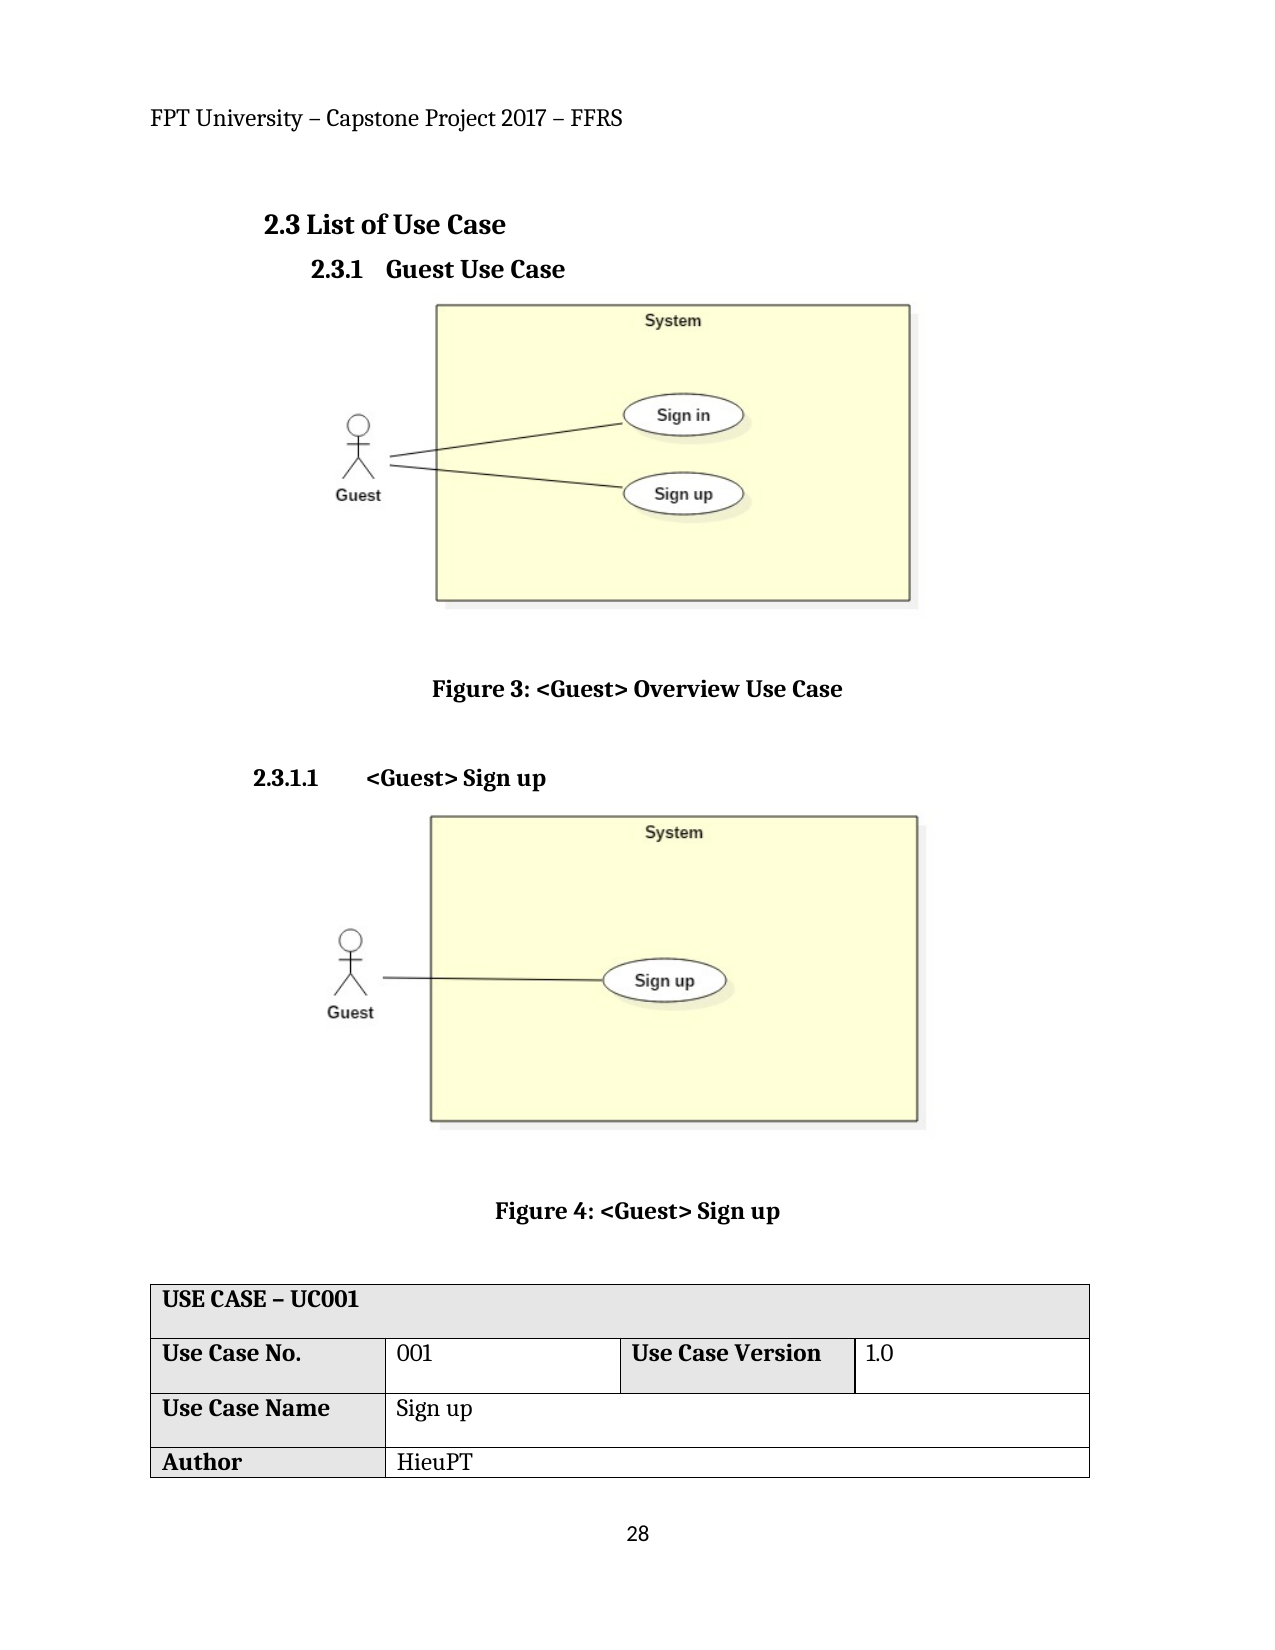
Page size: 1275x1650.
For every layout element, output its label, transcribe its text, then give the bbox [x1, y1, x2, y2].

table_cell Sign up [386, 1394, 1089, 1447]
subtitle Guest Use Case [311, 254, 1125, 285]
table_cell Author [151, 1448, 385, 1477]
table_cell 001 [386, 1339, 620, 1393]
table_cell HieuPT [386, 1448, 1089, 1477]
table_cell Use Case Version [621, 1339, 854, 1393]
table_cell 1.0 [856, 1339, 1089, 1393]
subtitle List of Use Case [264, 208, 1125, 242]
table_cell Use Case No. [151, 1339, 385, 1393]
text Figure 3: <Guest> Overview Use Case [150, 675, 1125, 703]
text Figure 4: <Guest> Sign up [150, 1197, 1125, 1226]
picture [307, 805, 968, 1172]
subtitle <Guest> Sign up [253, 764, 1125, 792]
table_header USE CASE – UC001 [151, 1285, 1089, 1338]
picture [316, 293, 959, 650]
table_cell Use Case Name [151, 1394, 385, 1447]
